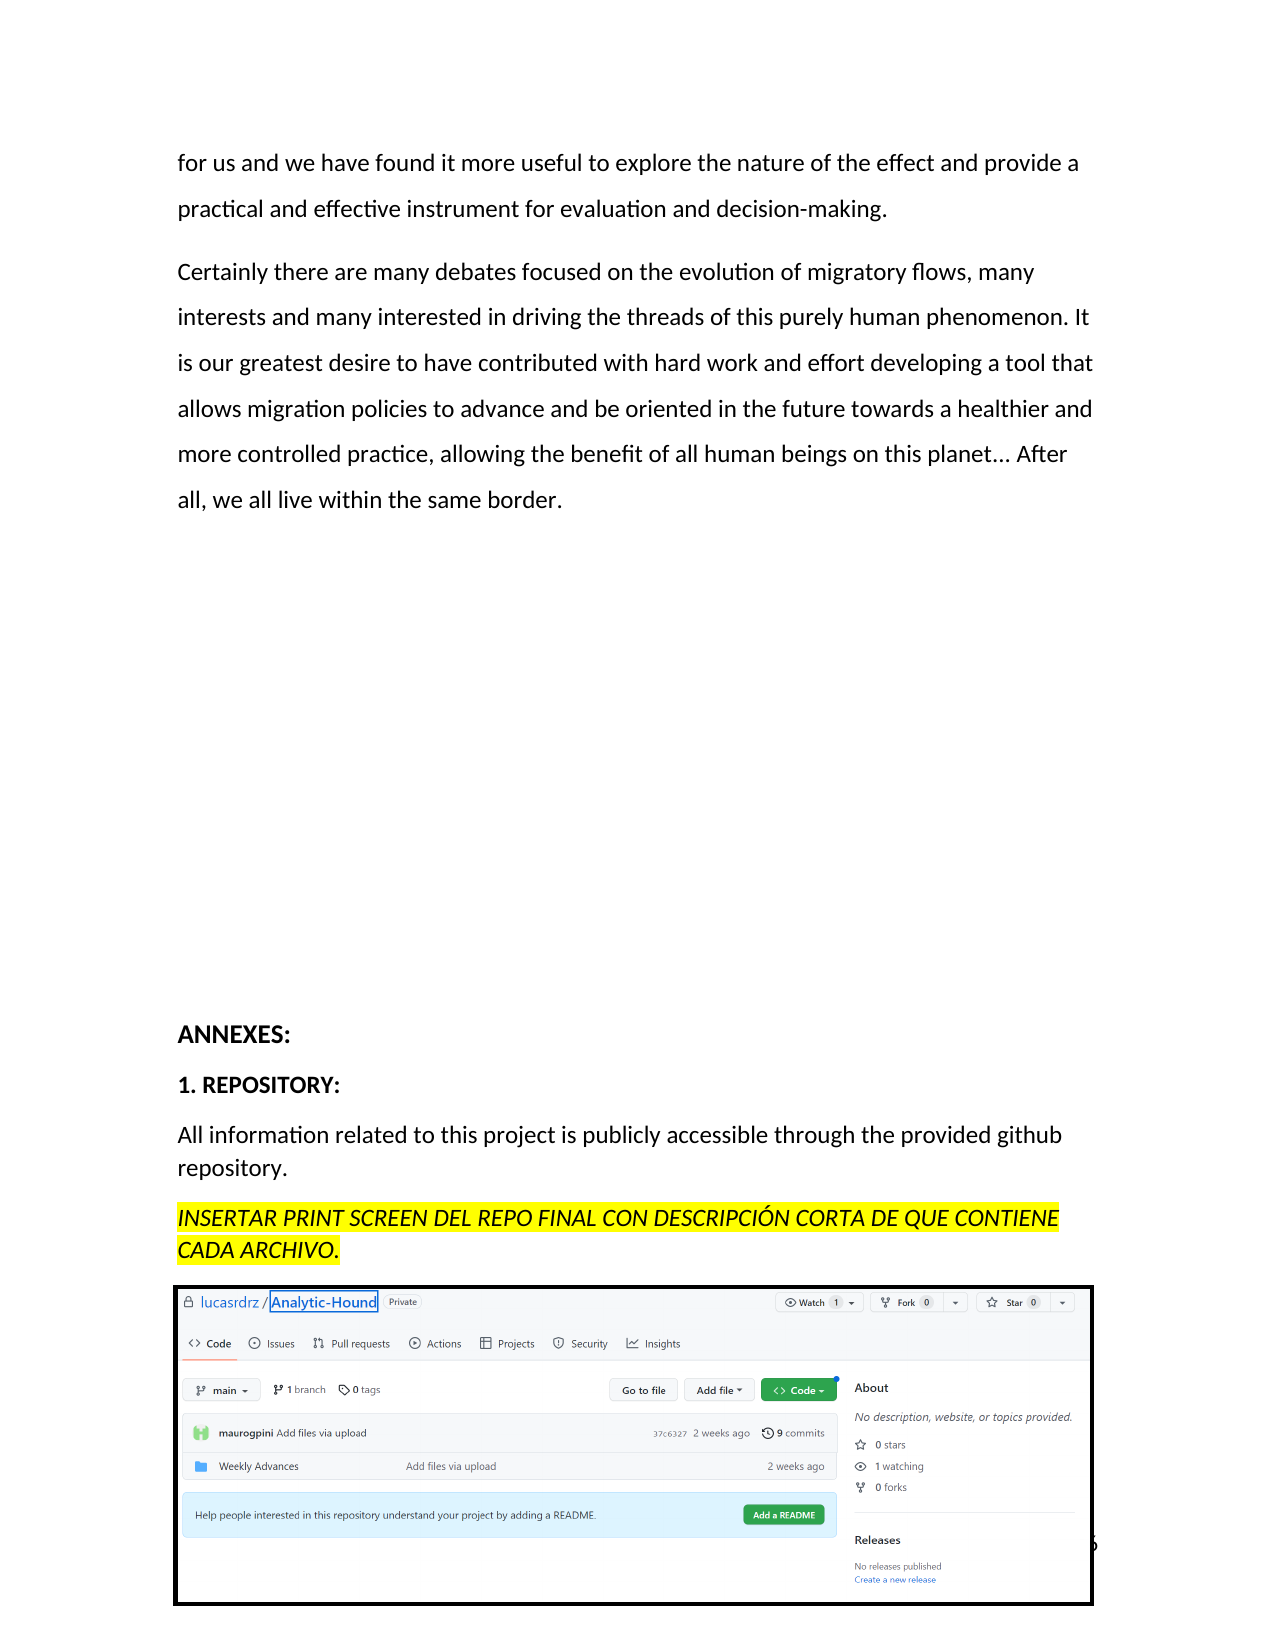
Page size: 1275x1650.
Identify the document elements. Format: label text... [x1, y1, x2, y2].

text INSERTAR PRINT SCREEN DEL REPO FINAL CON DESCRIPCIÓN CORTA DE QUE CONTIENE CADA ARCHIVO. [177, 1202, 1098, 1265]
text 1. REPOSITORY: [177, 1070, 1098, 1100]
text Certainly there are many debates focused on the evolution of migratory flows, many interests and many interested in driving the threads of this purely human phenomenon. It is our greatest desire to have contributed with hard work and effort developing a tool that allows migration policies to advance and be oriented in the future towards a healthier and more controlled practice, allowing the benefit of all human beings on this planet... After all, we all live within the same border. [177, 256, 1098, 515]
text ANNEXES: [177, 1017, 1098, 1050]
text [177, 148, 1098, 224]
text All information related to this project is publicly accessible through the provided github repository. [177, 1119, 1098, 1183]
picture [178, 1289, 1090, 1602]
